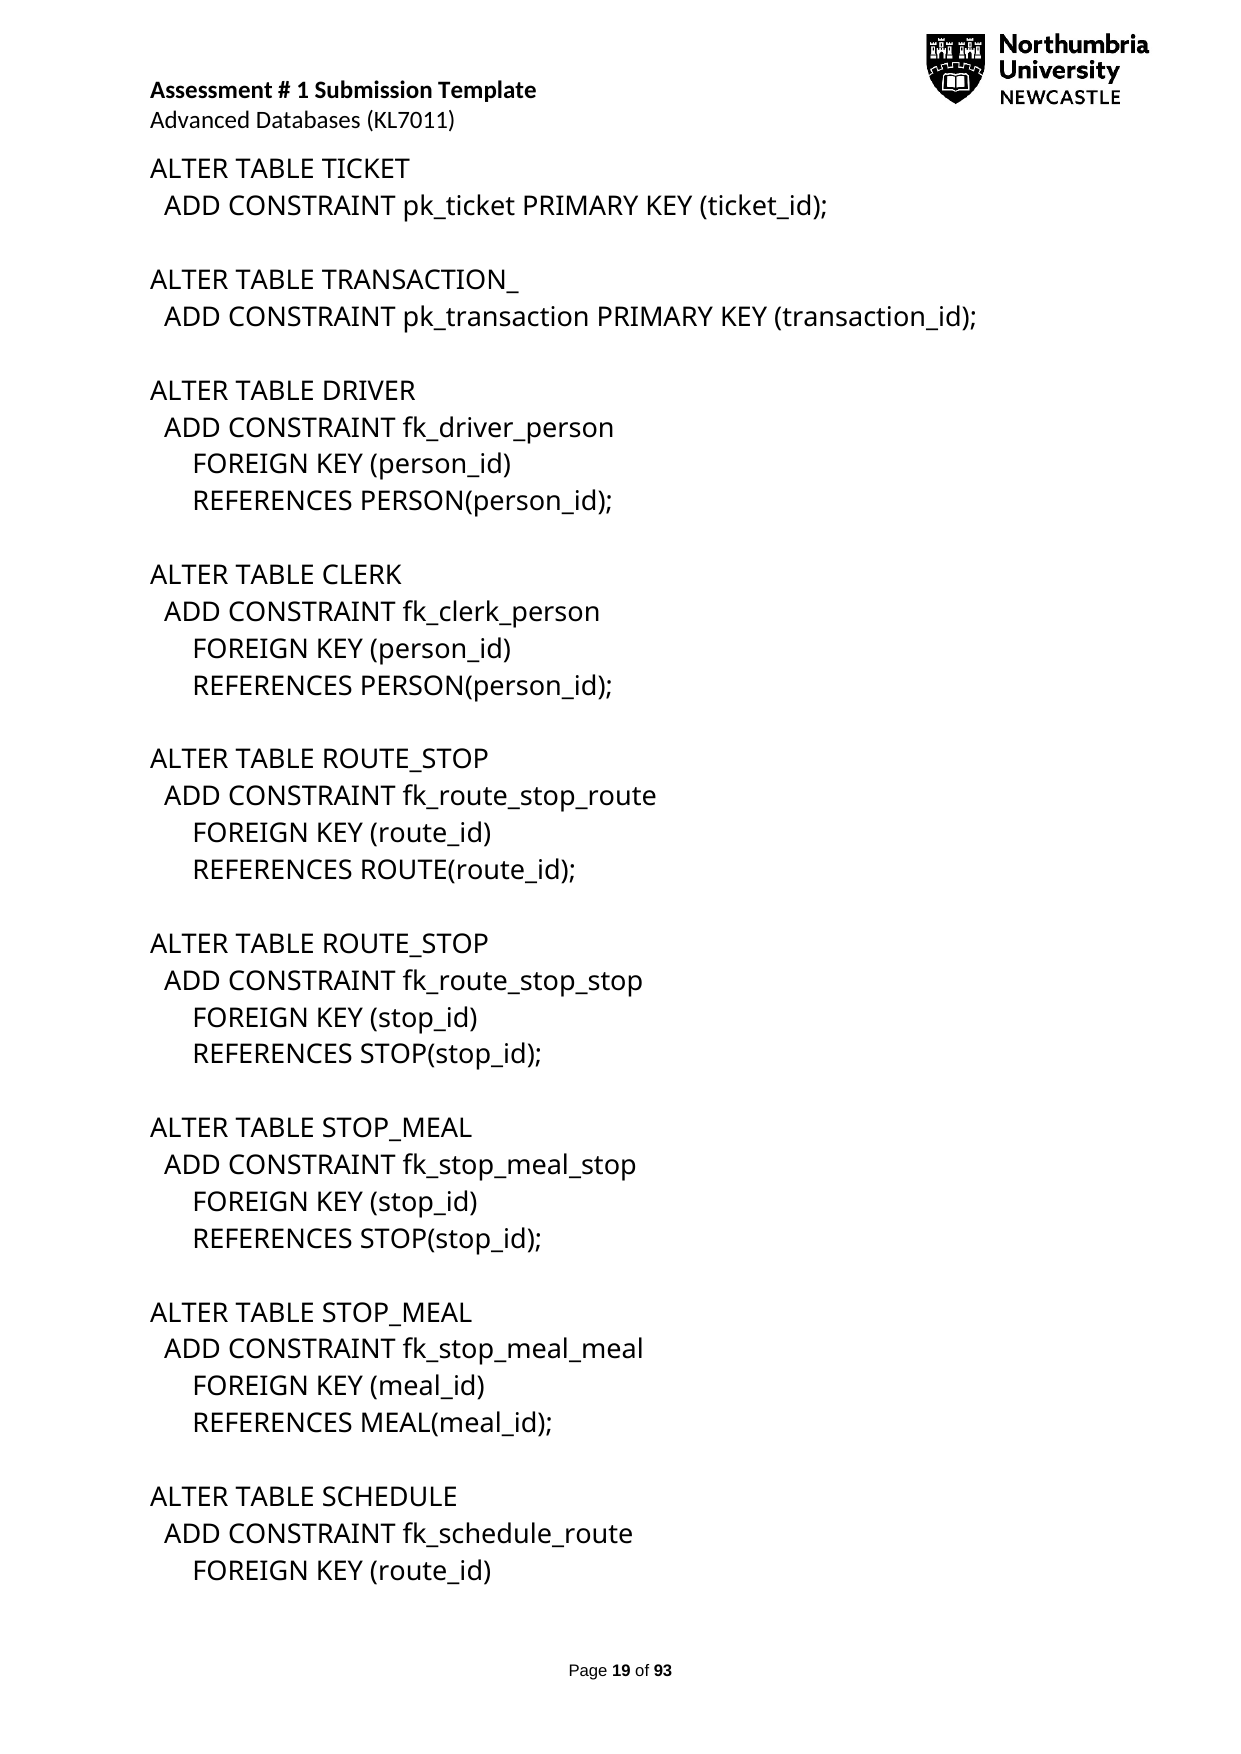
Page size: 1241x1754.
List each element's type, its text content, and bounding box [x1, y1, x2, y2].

text ADD CONSTRAINT fk_route_stop_stop [150, 961, 1090, 998]
text ALTER TABLE ROUTE_STOP [150, 740, 1090, 777]
text ADD CONSTRAINT fk_schedule_route [150, 1514, 1090, 1551]
text ALTER TABLE ROUTE_STOP [150, 924, 1090, 961]
text REFERENCES PERSON(person_id); [150, 482, 1090, 519]
text REFERENCES STOP(stop_id); [150, 1219, 1090, 1256]
text ALTER TABLE TRANSACTION_ [150, 261, 1090, 297]
text REFERENCES ROUTE(route_id); [150, 851, 1090, 887]
text ALTER TABLE DRIVER [150, 371, 1090, 408]
text ALTER TABLE TICKET [150, 150, 1090, 187]
text ADD CONSTRAINT fk_driver_person [150, 408, 1090, 445]
text FOREIGN KEY (person_id) [150, 629, 1090, 666]
text REFERENCES STOP(stop_id); [150, 1035, 1090, 1072]
text ADD CONSTRAINT pk_transaction PRIMARY KEY (transaction_id); [150, 297, 1090, 334]
text ALTER TABLE SCHEDULE [150, 1477, 1090, 1514]
text ADD CONSTRAINT pk_ticket PRIMARY KEY (ticket_id); [150, 187, 1090, 224]
text ADD CONSTRAINT fk_route_stop_route [150, 777, 1090, 814]
text FOREIGN KEY (stop_id) [150, 998, 1090, 1035]
text FOREIGN KEY (meal_id) [150, 1367, 1090, 1404]
picture [898, 6, 1178, 133]
text FOREIGN KEY (person_id) [150, 445, 1090, 482]
text ADD CONSTRAINT fk_stop_meal_stop [150, 1146, 1090, 1182]
text ADD CONSTRAINT fk_stop_meal_meal [150, 1330, 1090, 1367]
text ALTER TABLE STOP_MEAL [150, 1109, 1090, 1146]
text REFERENCES PERSON(person_id); [150, 666, 1090, 703]
text FOREIGN KEY (route_id) [150, 814, 1090, 851]
text FOREIGN KEY (route_id) [150, 1551, 1090, 1588]
text FOREIGN KEY (stop_id) [150, 1182, 1090, 1219]
text ALTER TABLE CLERK [150, 556, 1090, 592]
text ALTER TABLE STOP_MEAL [150, 1293, 1090, 1330]
text ADD CONSTRAINT fk_clerk_person [150, 592, 1090, 629]
text REFERENCES MEAL(meal_id); [150, 1404, 1090, 1441]
